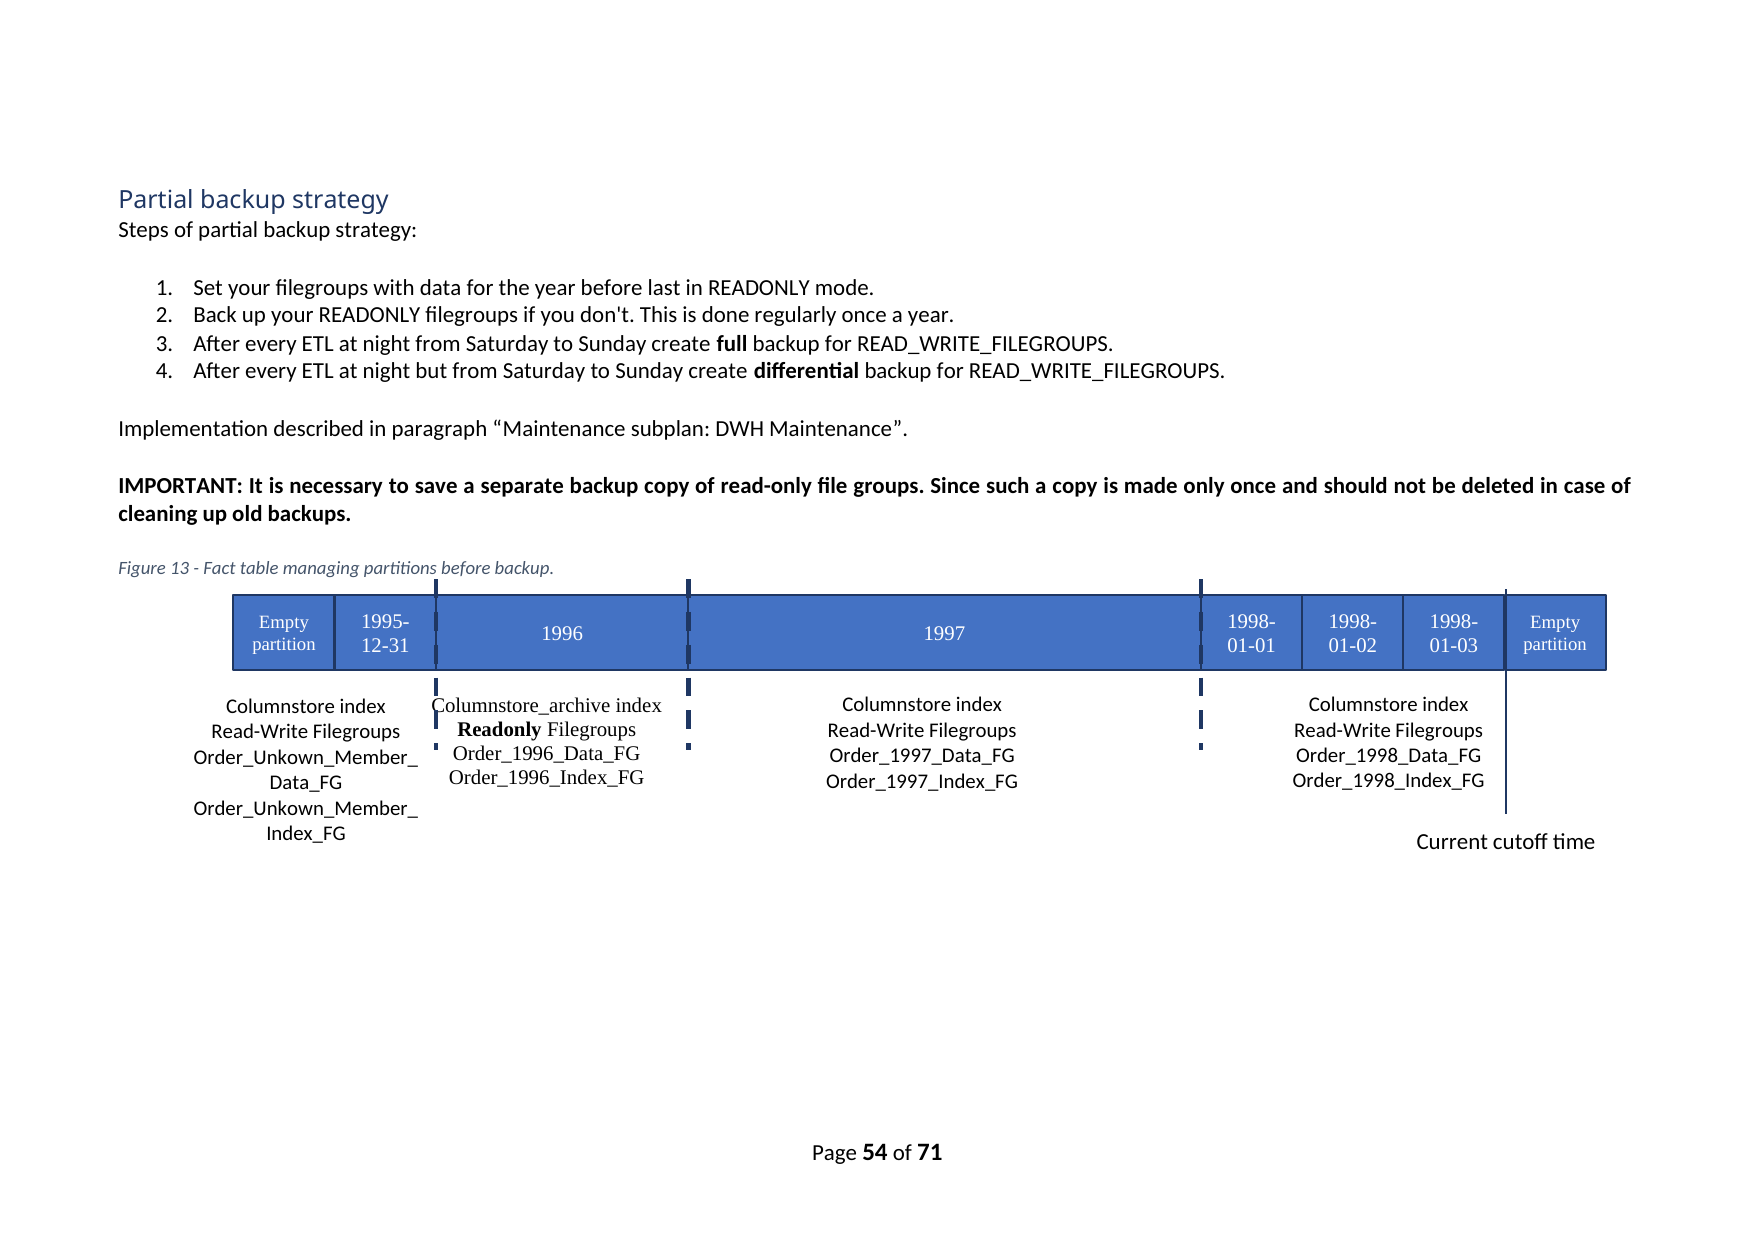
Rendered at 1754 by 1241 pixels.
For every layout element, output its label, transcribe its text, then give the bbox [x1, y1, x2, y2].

list After every ETL at night from Saturday to Sunday create full backup for READ_WRITE_FILEGROUPS. [156, 329, 1636, 357]
text Steps of partial backup strategy: [118, 215, 1636, 243]
list After every ETL at night but from Saturday to Sunday create differential backup for READ_WRITE_FILEGROUPS. [156, 357, 1636, 385]
list Back up your READONLY filegroups if you don't. This is done regularly once a year. [156, 301, 1636, 329]
text Implementation described in paragraph “Maintenance subplan: DWH Maintenance”. [118, 414, 1636, 442]
list Set your filegroups with data for the year before last in READONLY mode. [156, 273, 1636, 301]
text Figure 13 - Fact table managing partitions before backup. [118, 556, 1636, 579]
text IMPORTANT: It is necessary to save a separate backup copy of read-only file groups. Since such a copy is made only once and should not be deleted in case of cleaning up old backups. [118, 471, 1636, 527]
subtitle Partial backup strategy [118, 181, 1636, 215]
